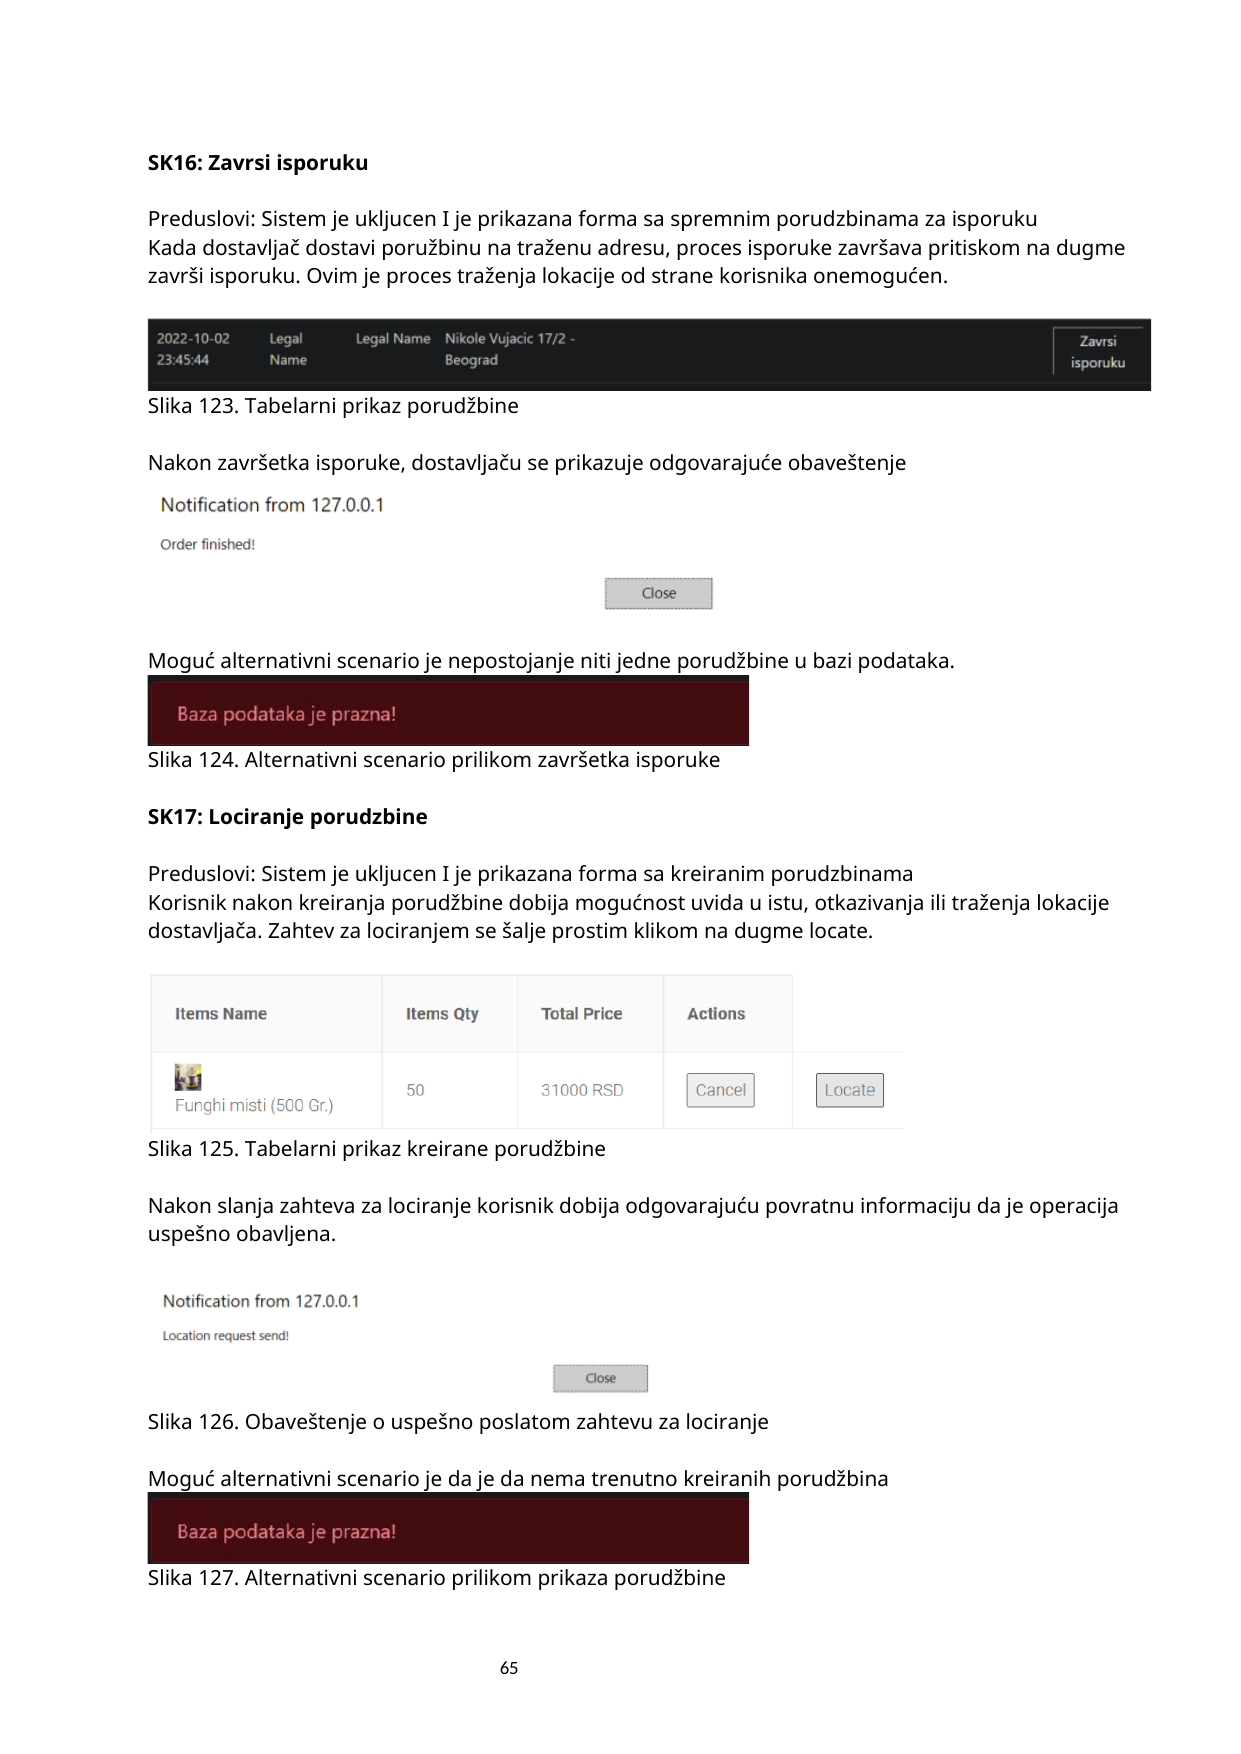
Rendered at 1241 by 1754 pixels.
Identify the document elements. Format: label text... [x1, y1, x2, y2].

text Kada dostavljač dostavi poružbinu na traženu adresu, proces isporuke završava pritiskom na dugme završi isporuku. Ovim je proces traženja lokacije od strane korisnika onemogućen. [148, 233, 1152, 290]
picture [147, 1276, 661, 1408]
text Nakon slanja zahteva za lociranje korisnik dobija odgovarajuću povratnu informaciju da je operacija uspešno obavljena. [148, 1191, 1152, 1248]
picture [147, 675, 750, 746]
text Slika 126. Obaveštenje o uspešno poslatom zahtevu za lociranje [148, 1407, 1152, 1436]
text Korisnik nakon kreiranja porudžbine dobija mogućnost uvida u istu, otkazivanja ili traženja lokacije dostavljača. Zahtev za lociranjem se šalje prostim klikom na dugme locate. [148, 888, 1152, 944]
text Moguć alternativni scenario je da je da nema trenutno kreiranih porudžbina [148, 1464, 1152, 1493]
picture [147, 476, 724, 619]
text Slika 127. Alternativni scenario prilikom prikaza porudžbine [148, 1563, 1152, 1592]
picture [147, 972, 904, 1134]
text Moguć alternativni scenario je nepostojanje niti jedne porudžbine u bazi podataka. [148, 647, 1152, 675]
text Preduslovi: Sistem je ukljucen I je prikazana forma sa spremnim porudzbinama za isporuku [148, 204, 1152, 233]
text Slika 125. Tabelarni prikaz kreirane porudžbine [148, 1134, 1152, 1162]
picture [147, 1492, 750, 1564]
text Slika 123. Tabelarni prikaz porudžbine [148, 391, 1152, 419]
text SK17: Lociranje porudzbine [148, 802, 1152, 831]
text Preduslovi: Sistem je ukljucen I je prikazana forma sa kreiranim porudzbinama [148, 859, 1152, 888]
picture [147, 318, 1152, 391]
text Nakon završetka isporuke, dostavljaču se prikazuje odgovarajuće obaveštenje [148, 448, 1152, 476]
text SK16: Zavrsi isporuku [148, 148, 1152, 176]
text Slika 124. Alternativni scenario prilikom završetka isporuke [148, 745, 1152, 774]
